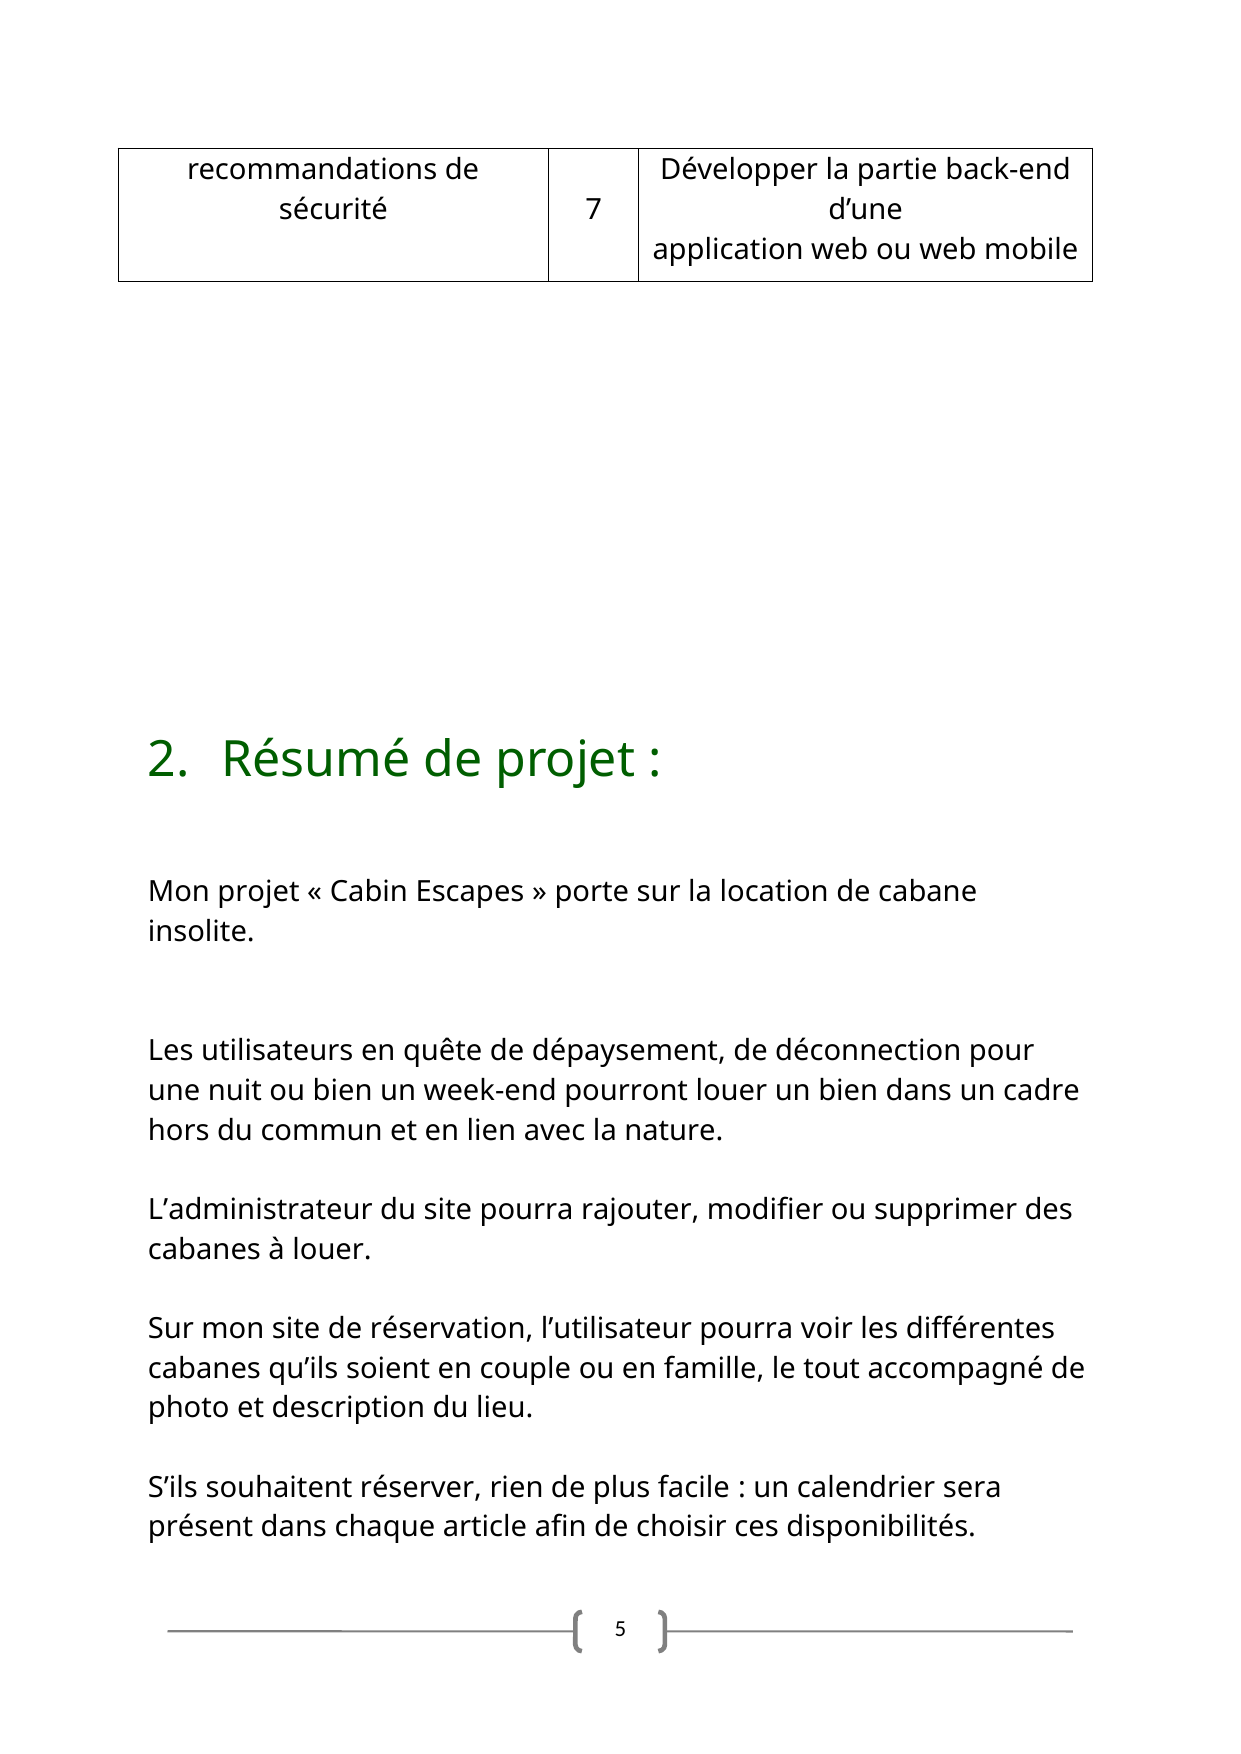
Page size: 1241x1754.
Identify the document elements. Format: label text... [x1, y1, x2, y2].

text Sur mon site de réservation, l’utilisateur pourra voir les différentes cabanes qu’ils soient en couple ou en famille, le tout accompagné de photo et description du lieu. [148, 1307, 1093, 1426]
list Résumé de projet : [148, 723, 1093, 791]
table_cell 7 [549, 149, 638, 281]
text L’administrateur du site pourra rajouter, modifier ou supprimer des cabanes à louer. [148, 1188, 1093, 1268]
text Mon projet « Cabin Escapes » porte sur la location de cabane insolite. [148, 871, 1093, 950]
table_cell Développer la partie back-end d’une application web ou web mobile [639, 149, 1092, 281]
text S’ils souhaitent réserver, rien de plus facile : un calendrier sera présent dans chaque article afin de choisir ces disponibilités. [148, 1466, 1093, 1545]
text Les utilisateurs en quête de dépaysement, de déconnection pour une nuit ou bien un week-end pourront louer un bien dans un cadre hors du commun et en lien avec la nature. [148, 1029, 1093, 1148]
